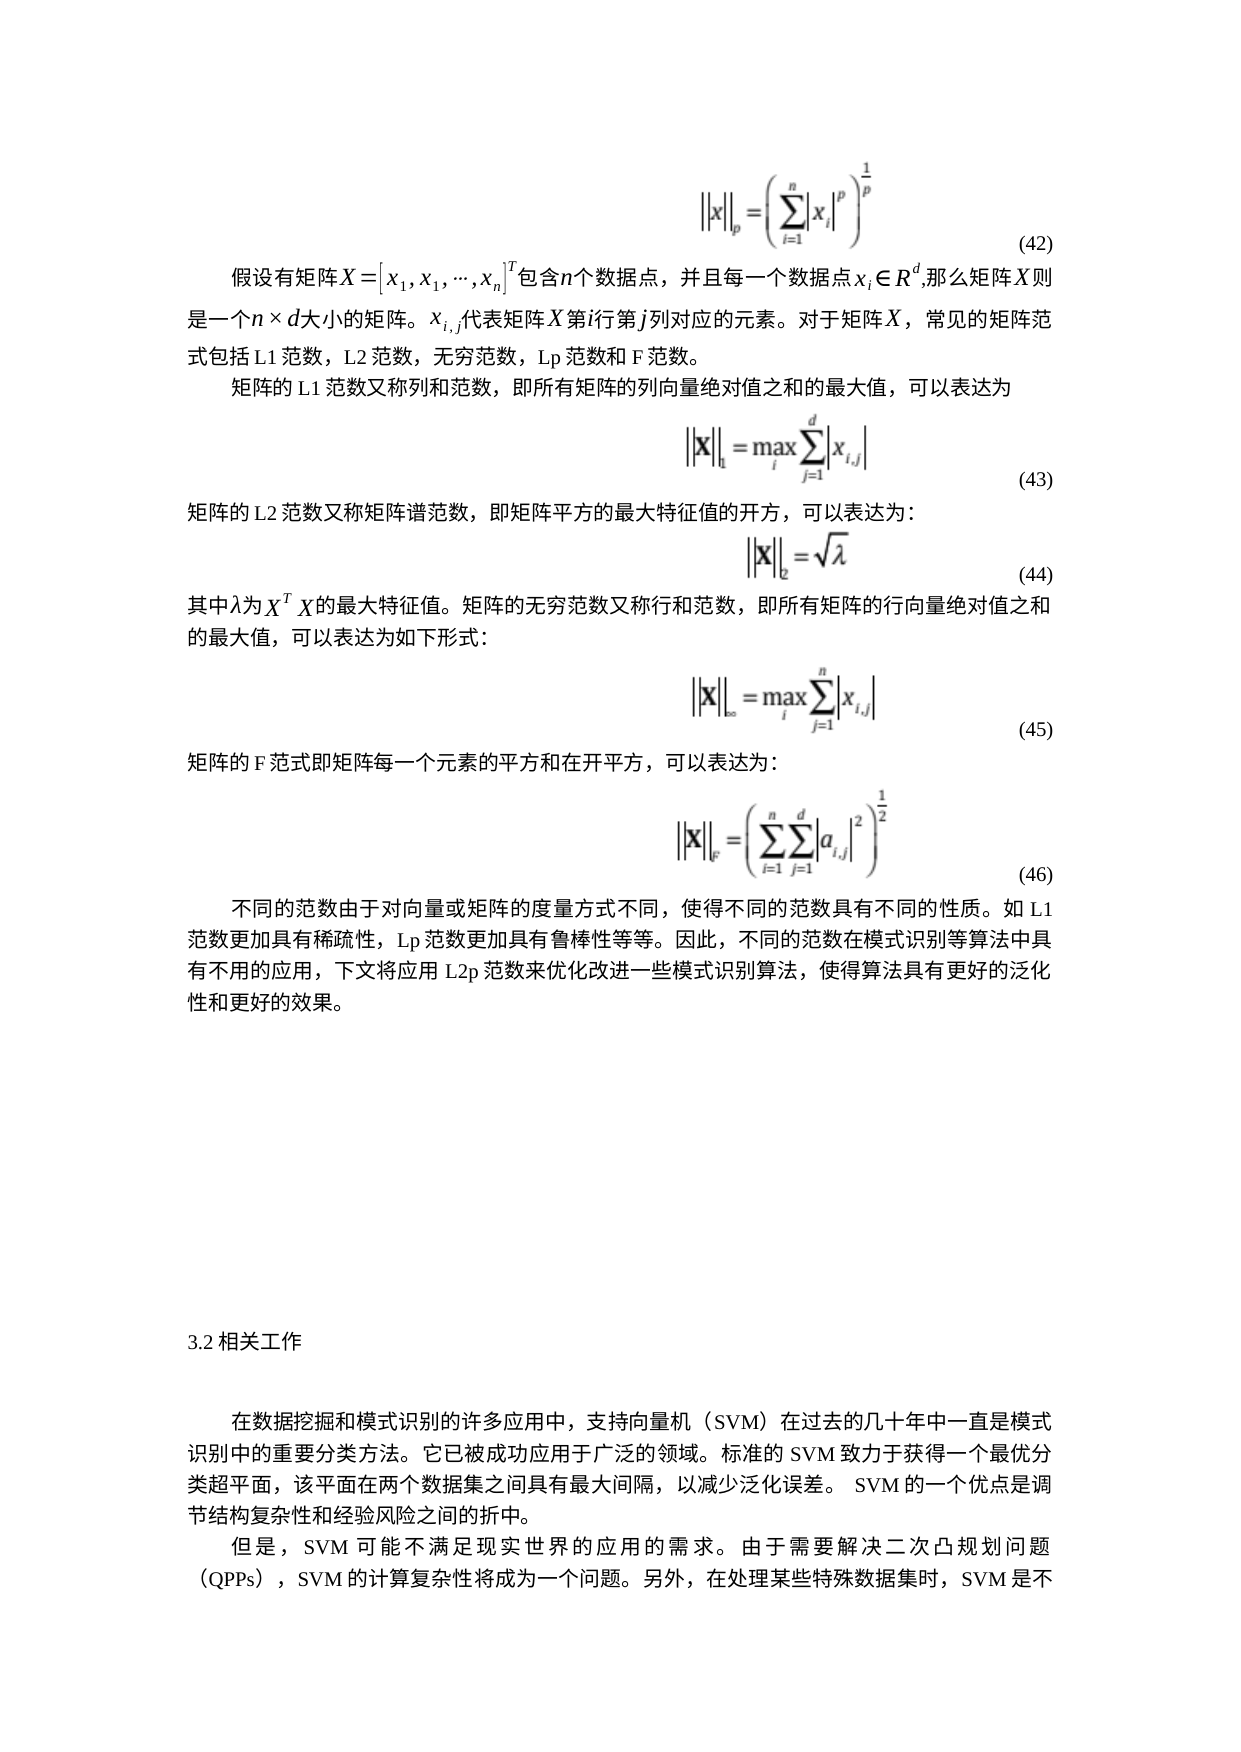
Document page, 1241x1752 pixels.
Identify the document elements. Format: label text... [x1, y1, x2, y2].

text 矩阵的L2范数又称矩阵谱范数，即矩阵平方的最大特征值的开方，可以表达为： [187, 496, 1053, 527]
text (42) [187, 152, 1053, 256]
text 在数据挖掘和模式识别的许多应用中，支持向量机（SVM）在过去的几十年中一直是模式识别中的重要分类方法。它已被成功应用于广泛的领域。标准的SVM致力于获得一个最优分类超平面，该平面在两个数据集之间具有最大间隔，以减少泛化误差。 SVM的一个优点是调节结构复杂性和经验风险之间的折中。 [187, 1405, 1053, 1530]
subtitle 3.2 相关工作 [187, 1325, 1053, 1356]
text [187, 1530, 1053, 1593]
text (46) [187, 777, 1053, 891]
text 假设有矩阵包含个数据点，并且每一个数据点,那么矩阵则是一个大小的矩阵。代表矩阵第行第列对应的元素。对于矩阵，常见的矩阵范式包括L1范数，L2范数，无穷范数，Lp范数和F范数。 [187, 256, 1053, 371]
text 不同的范数由于对向量或矩阵的度量方式不同，使得不同的范数具有不同的性质。如L1范数更加具有稀疏性，Lp范数更加具有鲁棒性等等。因此，不同的范数在模式识别等算法中具有不用的应用，下文将应用L2p范数来优化改进一些模式识别算法，使得算法具有更好的泛化性和更好的效果。 [187, 891, 1053, 1016]
text (43) [187, 402, 1053, 496]
text 矩阵的L1范数又称列和范数，即所有矩阵的列向量绝对值之和的最大值，可以表达为 [187, 371, 1053, 402]
text 其中为的最大特征值。矩阵的无穷范数又称行和范数，即所有矩阵的行向量绝对值之和的最大值，可以表达为如下形式： [187, 589, 1053, 652]
text 矩阵的F范式即矩阵每一个元素的平方和在开平方，可以表达为： [187, 746, 1053, 777]
text (45) [187, 652, 1053, 746]
text (44) [187, 527, 1053, 589]
